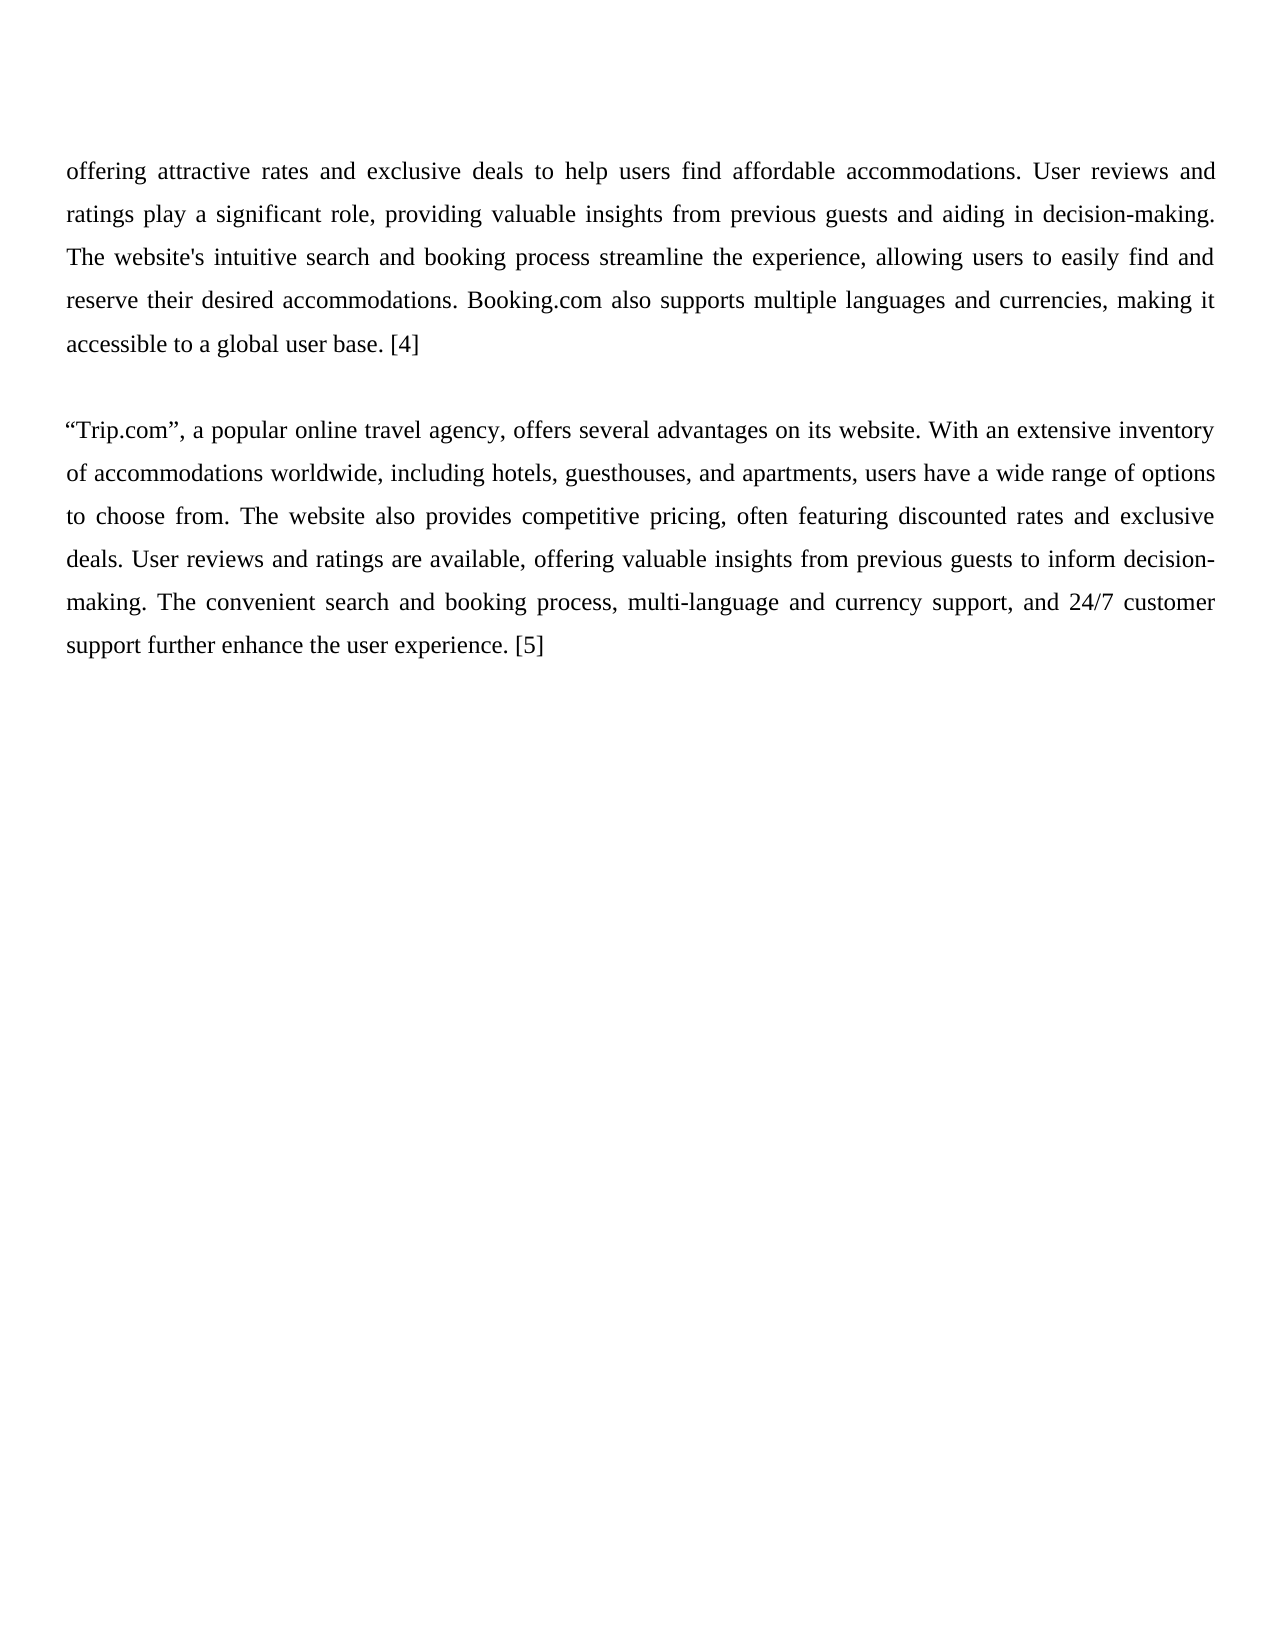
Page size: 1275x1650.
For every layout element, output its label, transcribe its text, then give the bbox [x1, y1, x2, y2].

text “Trip.com”, a popular online travel agency, offers several advantages on its website. With an extensive inventory of accommodations worldwide, including hotels, guesthouses, and apartments, users have a wide range of options to choose from. The website also provides competitive pricing, often featuring discounted rates and exclusive deals. User reviews and ratings are available, offering valuable insights from previous guests to inform decision-making. The convenient search and booking process, multi-language and currency support, and 24/7 customer support further enhance the user experience. [5] [64, 415, 1217, 659]
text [64, 156, 1217, 357]
